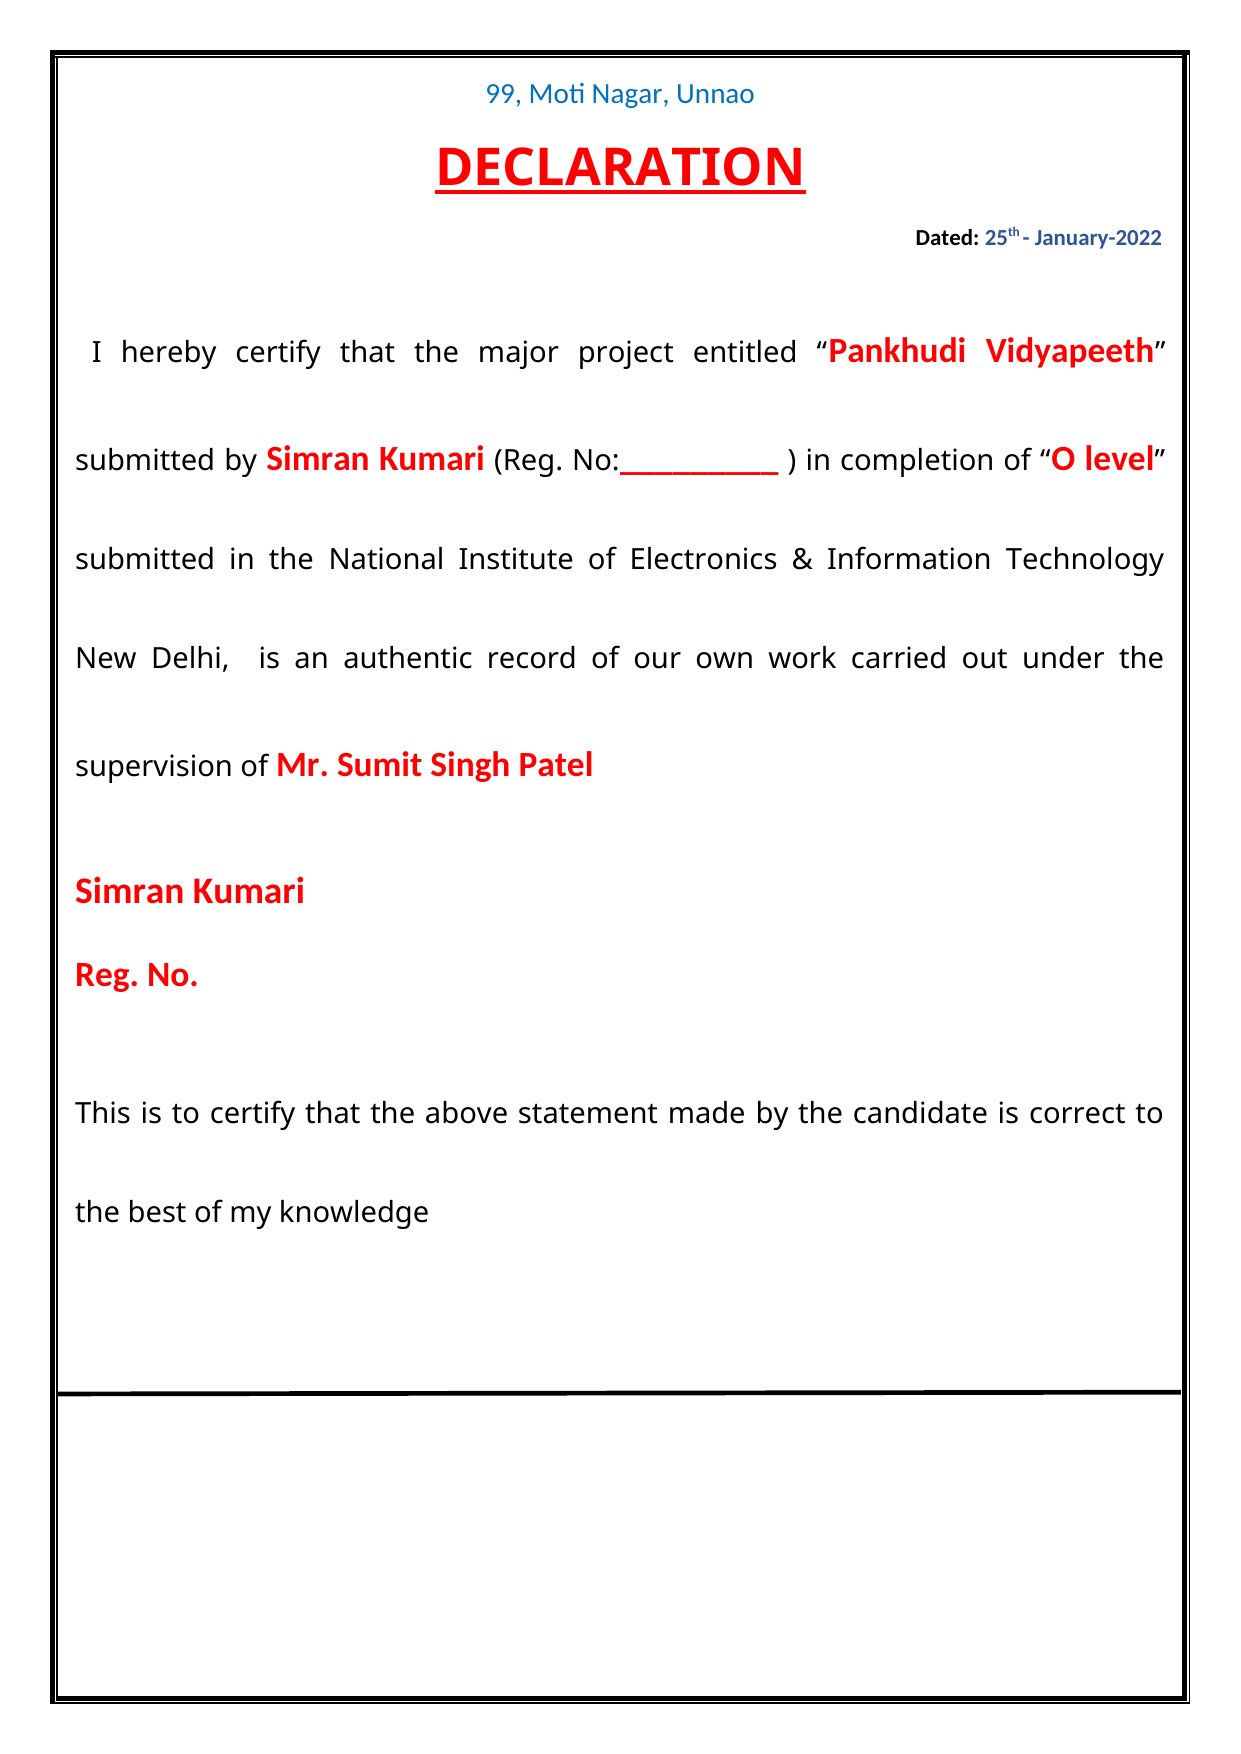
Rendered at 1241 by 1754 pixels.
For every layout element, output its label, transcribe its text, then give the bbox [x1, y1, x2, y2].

text This is to certify that the above statement made by the candidate is correct to the best of my knowledge [75, 1092, 1165, 1231]
text I hereby certify that the major project entitled “Pankhudi Vidyapeeth” submitted by Simran Kumari (Reg. No:_________ ) in completion of “O level” submitted in the National Institute of Electronics & Information Technology New Delhi, is an authentic record of our own work carried out under the supervision of Mr. Sumit Singh Patel [75, 328, 1165, 785]
text DECLARATION [75, 130, 1165, 201]
text Simran Kumari [75, 867, 1165, 913]
text Dated: 25th - January-2022 [75, 223, 1165, 251]
text 99, Moti Nagar, Unnao [75, 75, 1165, 111]
text Reg. No. [75, 952, 1165, 995]
